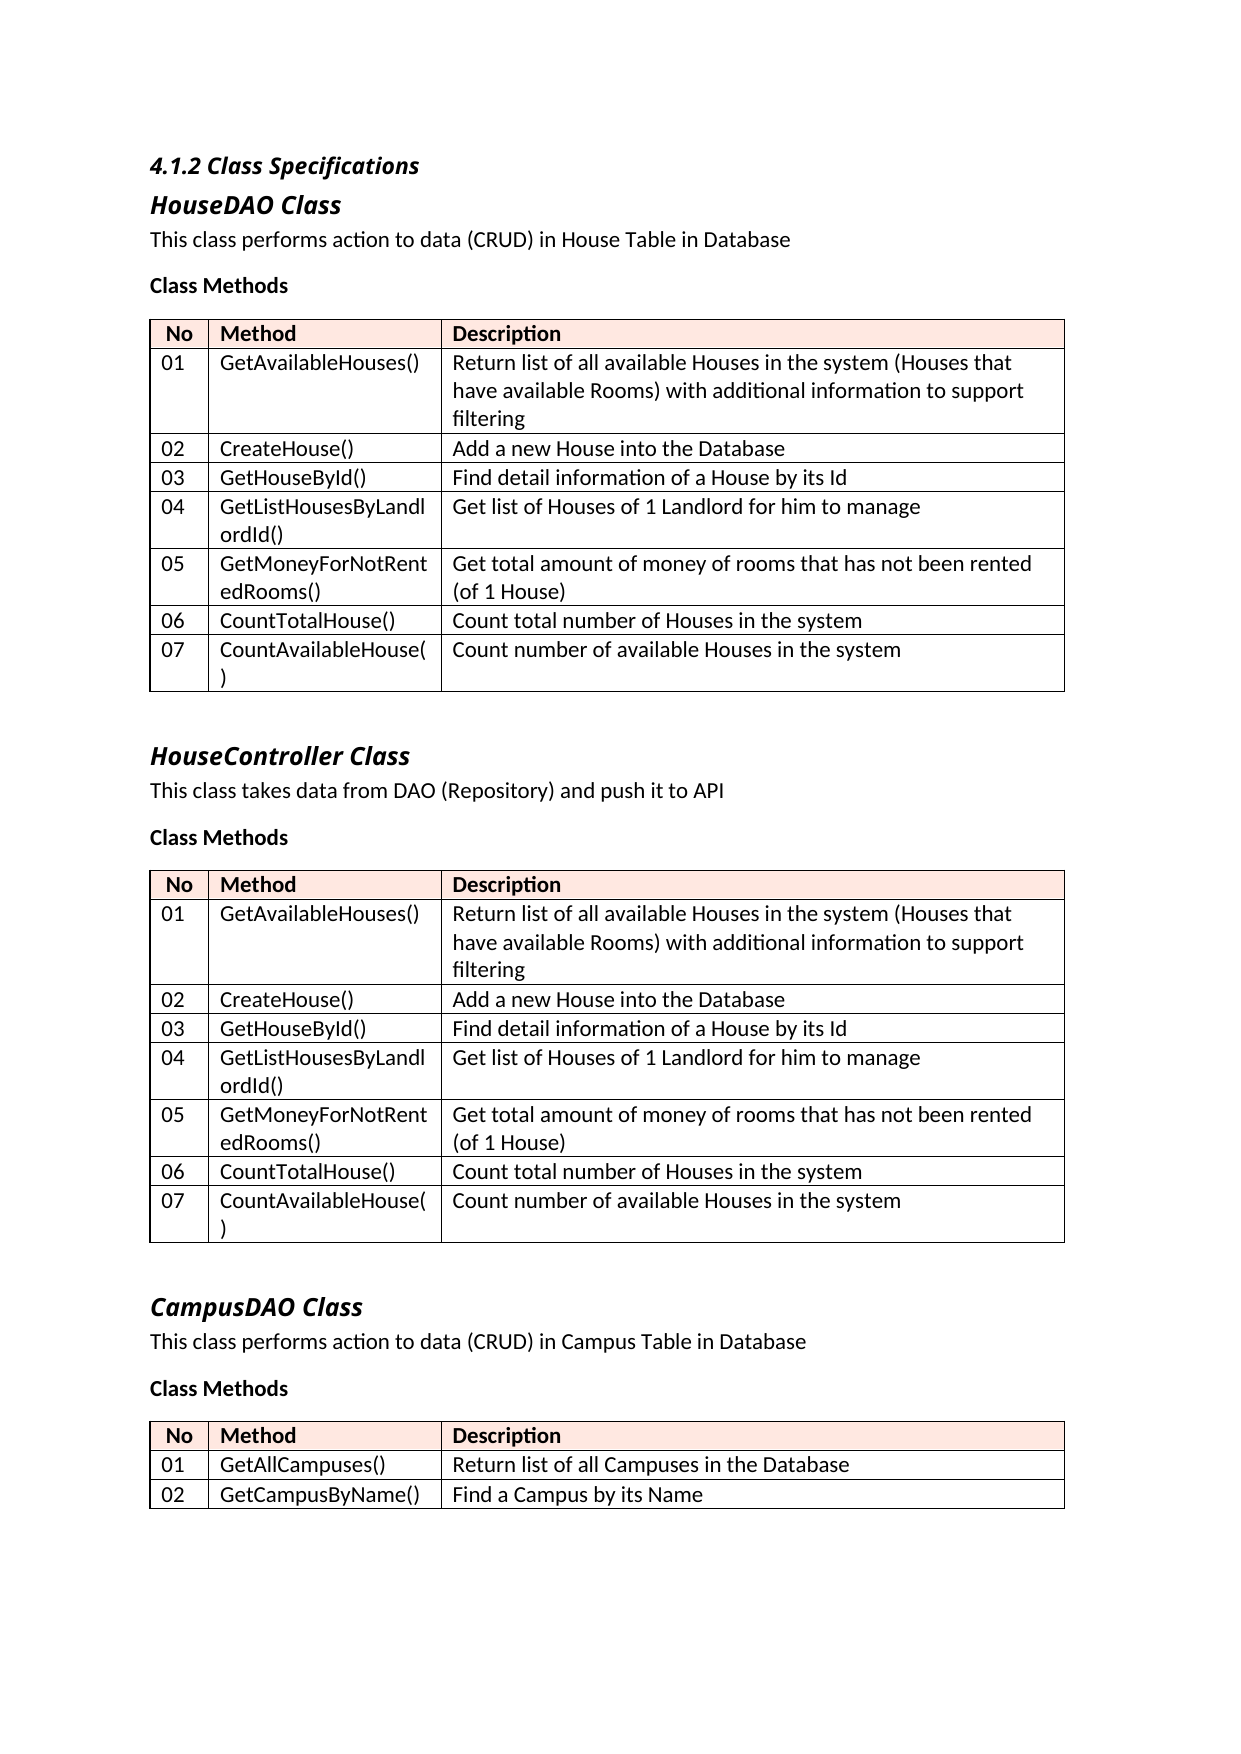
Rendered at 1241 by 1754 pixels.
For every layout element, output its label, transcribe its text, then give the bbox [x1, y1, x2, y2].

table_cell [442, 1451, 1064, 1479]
text This class takes data from DAO (Repository) and push it to API [150, 776, 1093, 804]
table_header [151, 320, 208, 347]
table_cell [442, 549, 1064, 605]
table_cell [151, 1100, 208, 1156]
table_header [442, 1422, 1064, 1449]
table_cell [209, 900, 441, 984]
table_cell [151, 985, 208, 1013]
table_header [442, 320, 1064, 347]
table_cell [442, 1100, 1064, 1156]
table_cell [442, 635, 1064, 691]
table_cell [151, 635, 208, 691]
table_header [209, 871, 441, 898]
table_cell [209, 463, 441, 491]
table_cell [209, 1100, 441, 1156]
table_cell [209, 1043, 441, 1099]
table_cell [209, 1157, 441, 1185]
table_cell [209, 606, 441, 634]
text This class performs action to data (CRUD) in Campus Table in Database [150, 1327, 1093, 1355]
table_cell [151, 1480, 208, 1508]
text Class Methods [150, 1374, 1093, 1402]
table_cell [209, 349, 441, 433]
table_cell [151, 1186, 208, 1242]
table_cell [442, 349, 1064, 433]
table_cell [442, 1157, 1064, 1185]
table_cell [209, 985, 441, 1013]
text Class Methods [150, 823, 1093, 851]
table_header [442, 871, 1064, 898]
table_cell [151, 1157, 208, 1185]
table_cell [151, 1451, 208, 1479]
subtitle CampusDAO Class [150, 1290, 1093, 1324]
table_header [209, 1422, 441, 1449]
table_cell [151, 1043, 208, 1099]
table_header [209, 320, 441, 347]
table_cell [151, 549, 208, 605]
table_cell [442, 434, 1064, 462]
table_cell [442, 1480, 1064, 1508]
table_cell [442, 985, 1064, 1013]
subtitle 4.1.2 Class Specifications [150, 150, 1093, 181]
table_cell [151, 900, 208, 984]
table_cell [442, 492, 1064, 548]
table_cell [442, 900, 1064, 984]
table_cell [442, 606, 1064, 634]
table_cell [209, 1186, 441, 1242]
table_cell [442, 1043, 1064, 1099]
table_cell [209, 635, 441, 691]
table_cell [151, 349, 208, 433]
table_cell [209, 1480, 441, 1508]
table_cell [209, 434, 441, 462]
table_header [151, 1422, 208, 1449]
text Class Methods [150, 272, 1093, 299]
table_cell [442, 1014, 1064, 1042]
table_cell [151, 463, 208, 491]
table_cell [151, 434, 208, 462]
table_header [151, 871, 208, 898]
subtitle HouseDAO Class [150, 188, 1093, 222]
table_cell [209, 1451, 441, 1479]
subtitle HouseController Class [150, 739, 1093, 773]
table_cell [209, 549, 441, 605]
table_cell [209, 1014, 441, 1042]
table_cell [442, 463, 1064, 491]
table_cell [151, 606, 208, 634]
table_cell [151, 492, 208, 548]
text This class performs action to data (CRUD) in House Table in Database [150, 225, 1093, 253]
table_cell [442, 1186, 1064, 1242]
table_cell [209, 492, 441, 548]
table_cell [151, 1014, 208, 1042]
